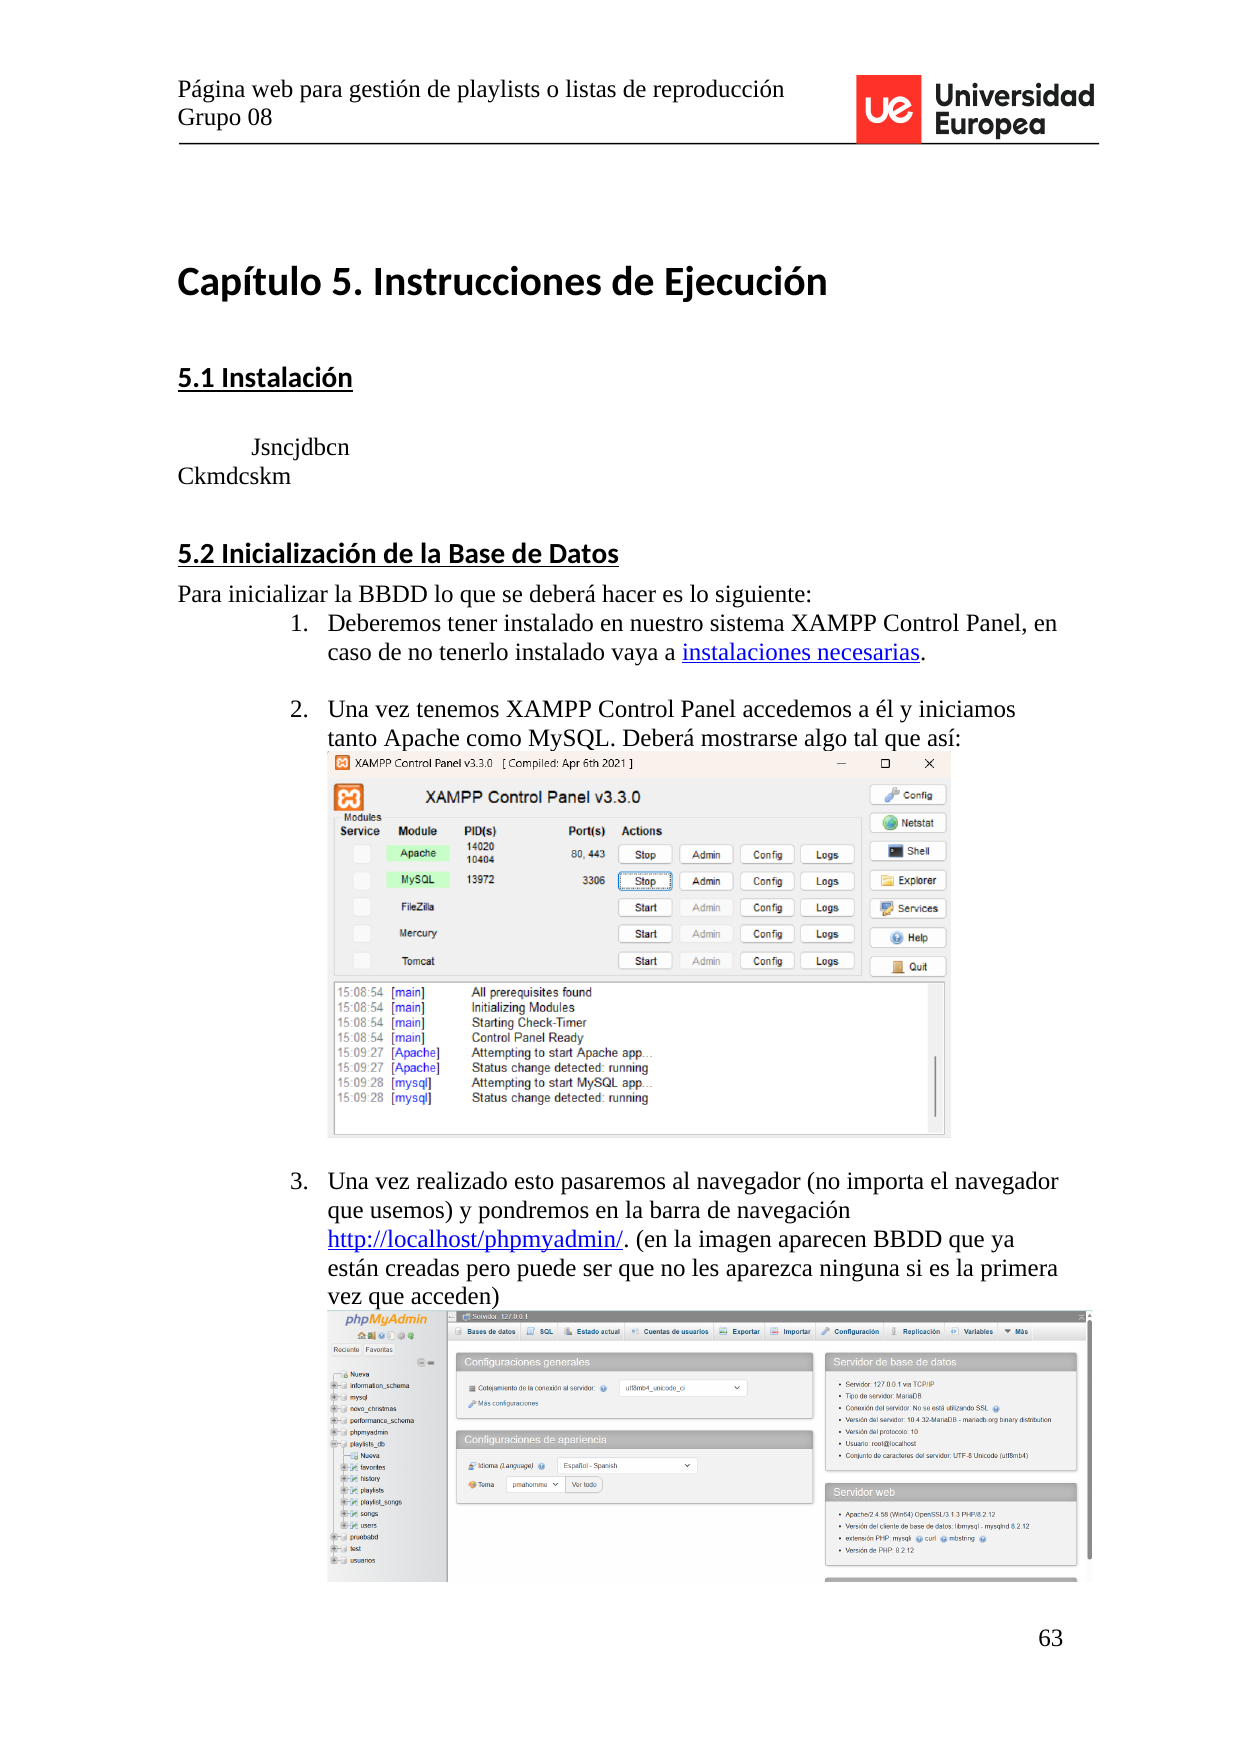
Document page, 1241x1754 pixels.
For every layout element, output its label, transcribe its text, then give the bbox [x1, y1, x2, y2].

picture [856, 75, 1094, 144]
subtitle 5.1 Instalación [177, 359, 1063, 395]
text Ckmdcskm [177, 461, 1063, 490]
subtitle 5.2 Inicialización de la Base de Datos [177, 535, 1063, 571]
text Jsncjdbcn [251, 432, 1063, 461]
list Una vez realizado esto pasaremos al navegador (no importa el navegador que usemos) y pondremos en la barra de navegación http://localhost/phpmyadmin/. (en la imagen aparecen BBDD que ya están creadas pero puede ser que no les aparezca ninguna si es la primera vez que acceden) [290, 1166, 1063, 1310]
list Deberemos tener instalado en nuestro sistema XAMPP Control Panel, en caso de no tenerlo instalado vaya a instalaciones necesarias. [290, 608, 1063, 665]
subtitle Capítulo 5. Instrucciones de Ejecución [177, 255, 1063, 306]
text Para inicializar la BBDD lo que se deberá hacer es lo siguiente: [177, 579, 1063, 608]
list Una vez tenemos XAMPP Control Panel accedemos a él y iniciamos tanto Apache como MySQL. Deberá mostrarse algo tal que así: [290, 694, 1063, 752]
picture [327, 1310, 1093, 1582]
picture [327, 751, 951, 1138]
